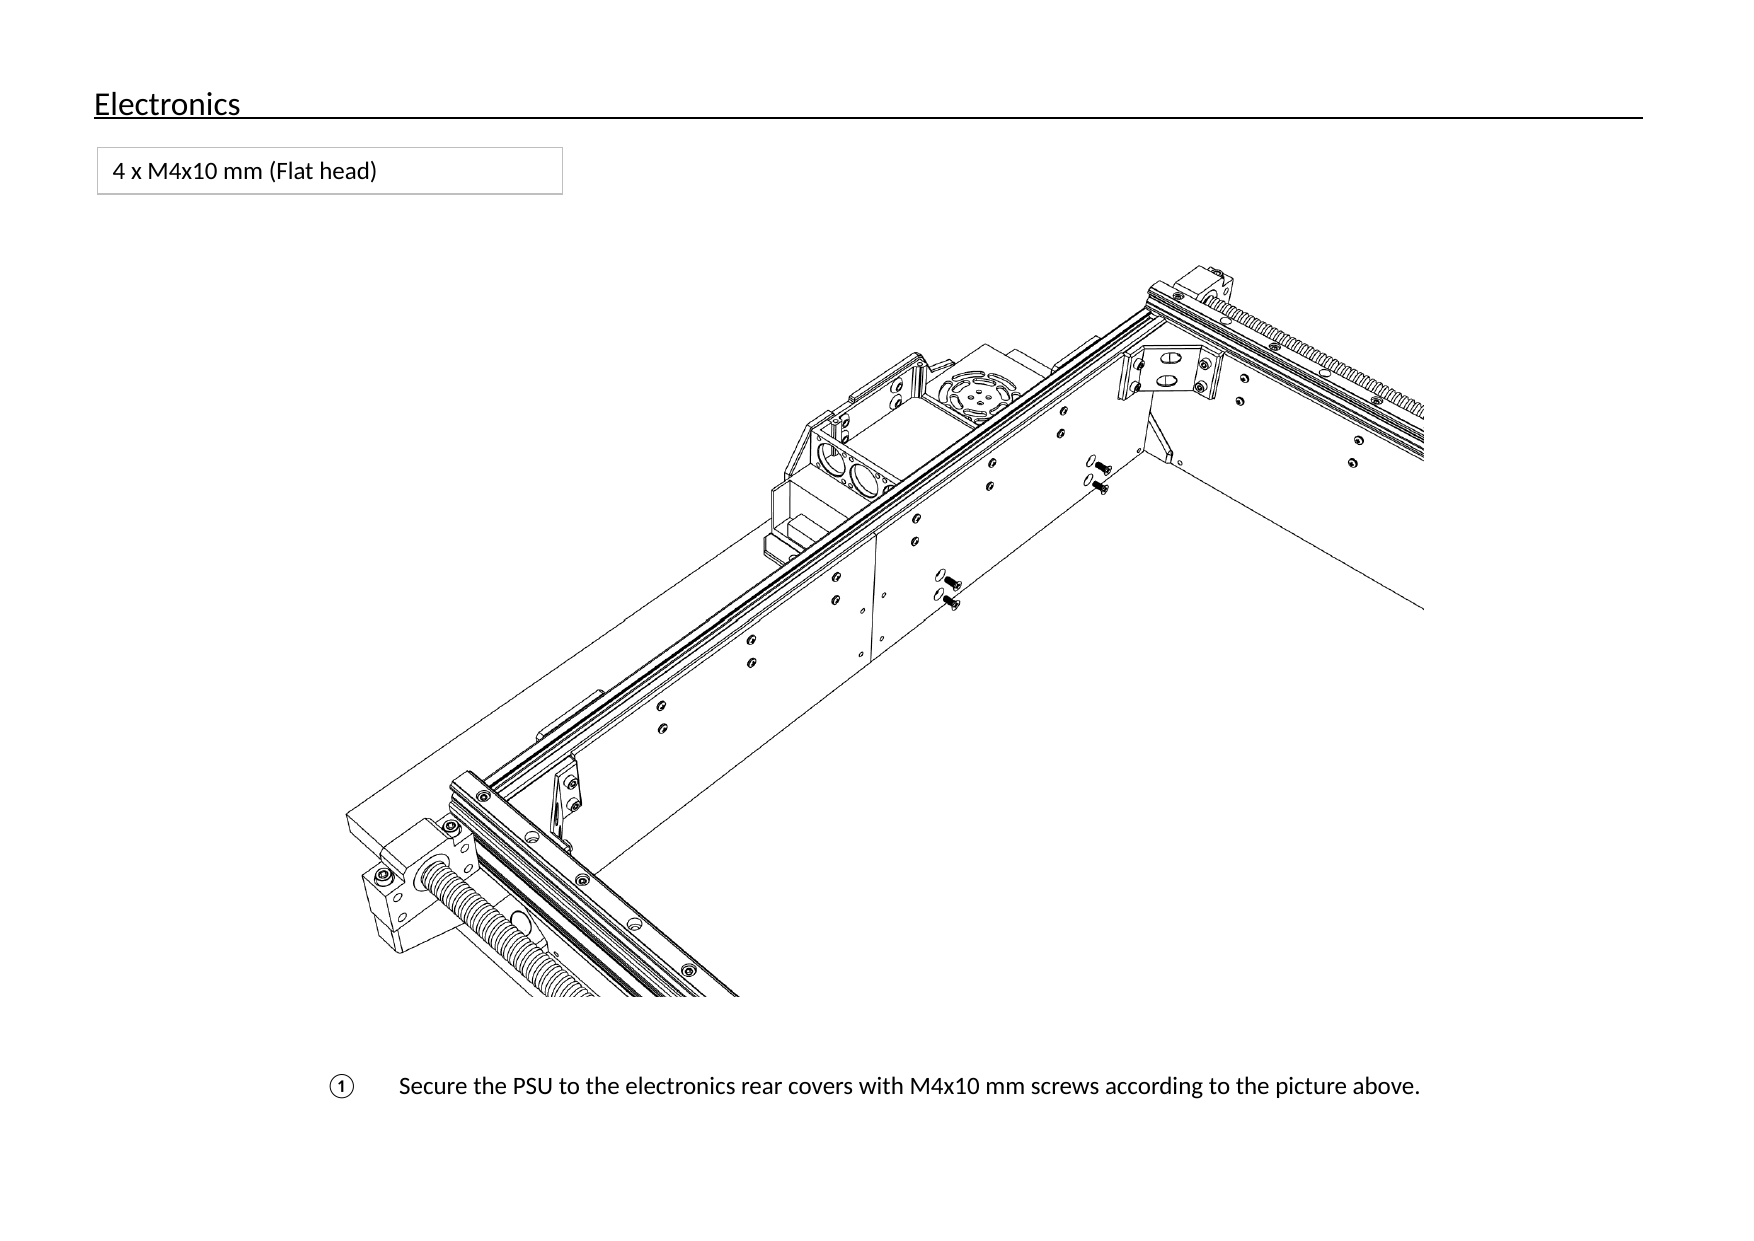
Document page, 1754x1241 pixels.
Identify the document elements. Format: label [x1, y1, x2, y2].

picture [328, 221, 1424, 997]
